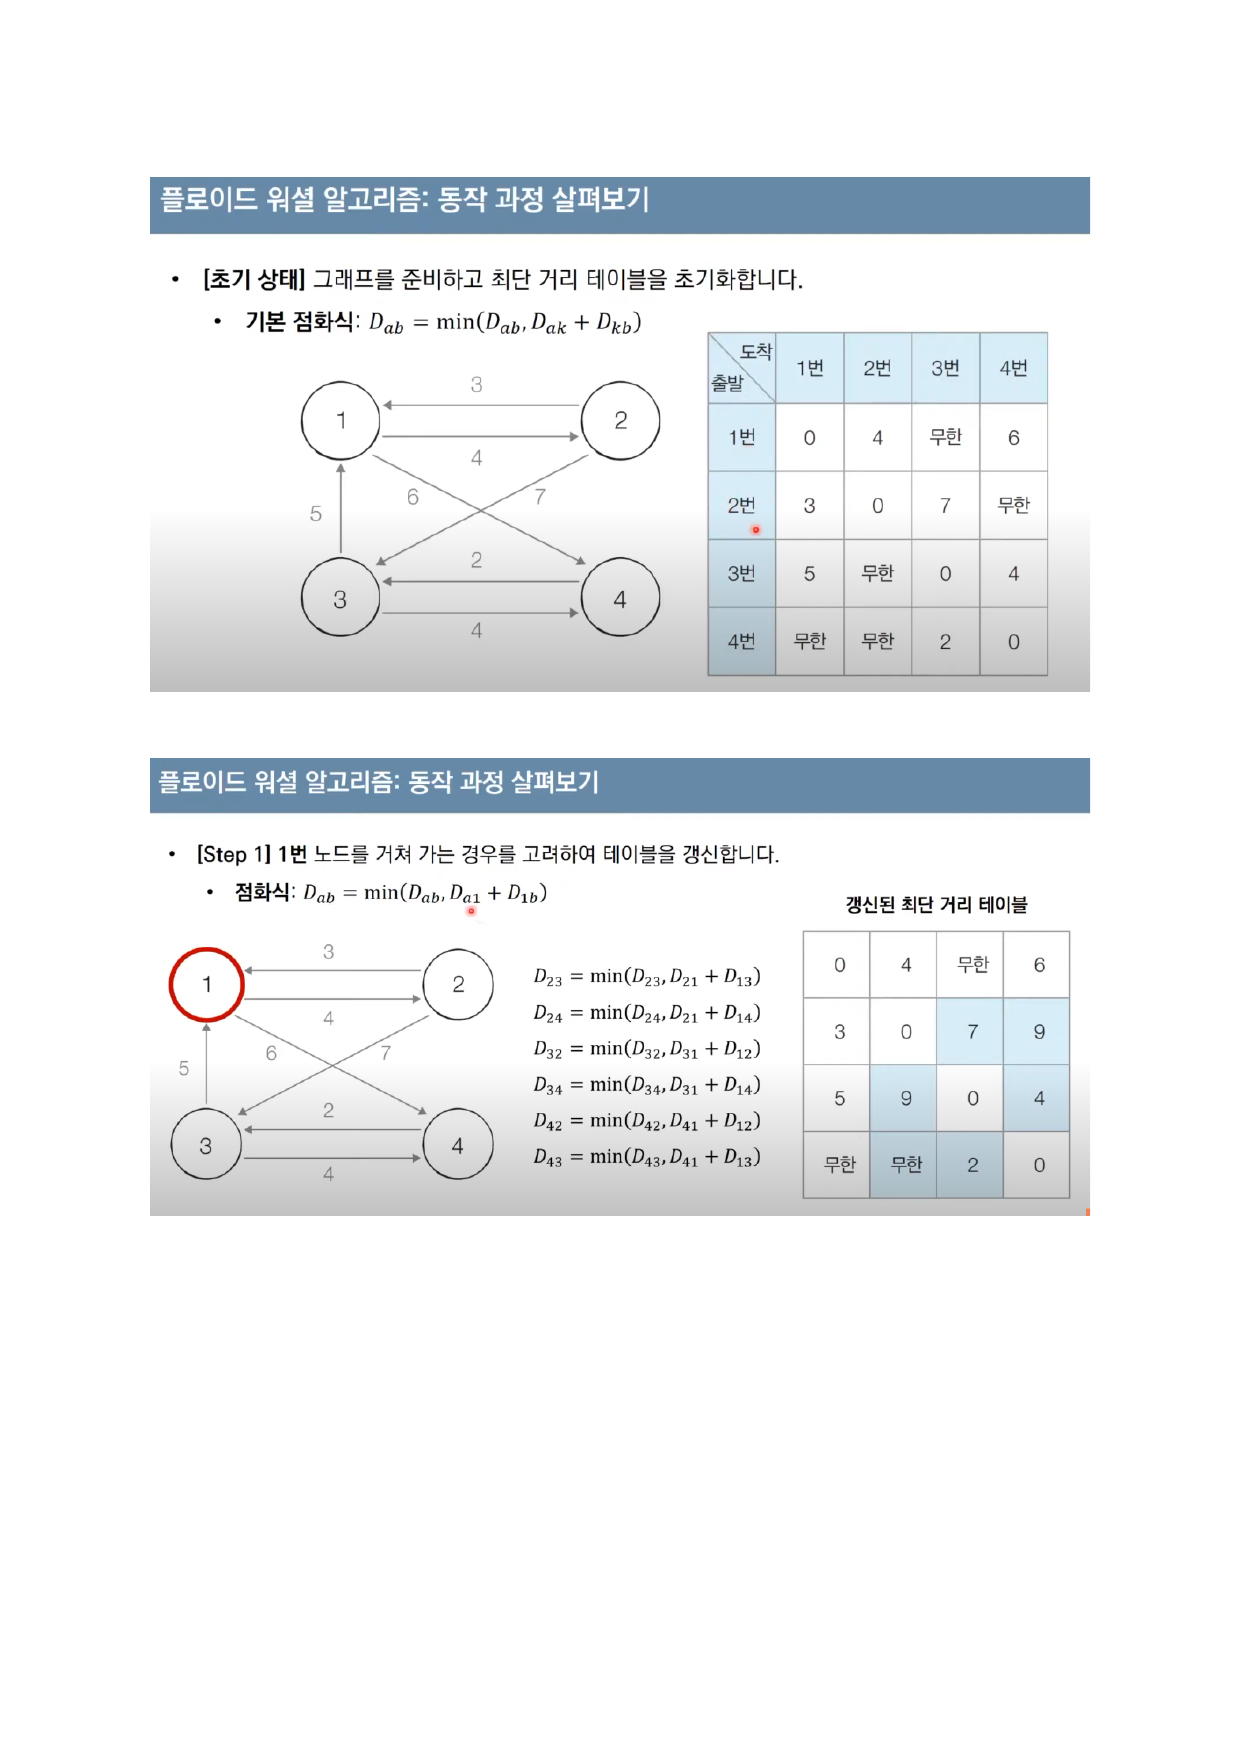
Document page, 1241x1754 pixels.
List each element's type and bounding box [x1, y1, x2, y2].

picture [150, 758, 1091, 1216]
picture [150, 177, 1091, 692]
